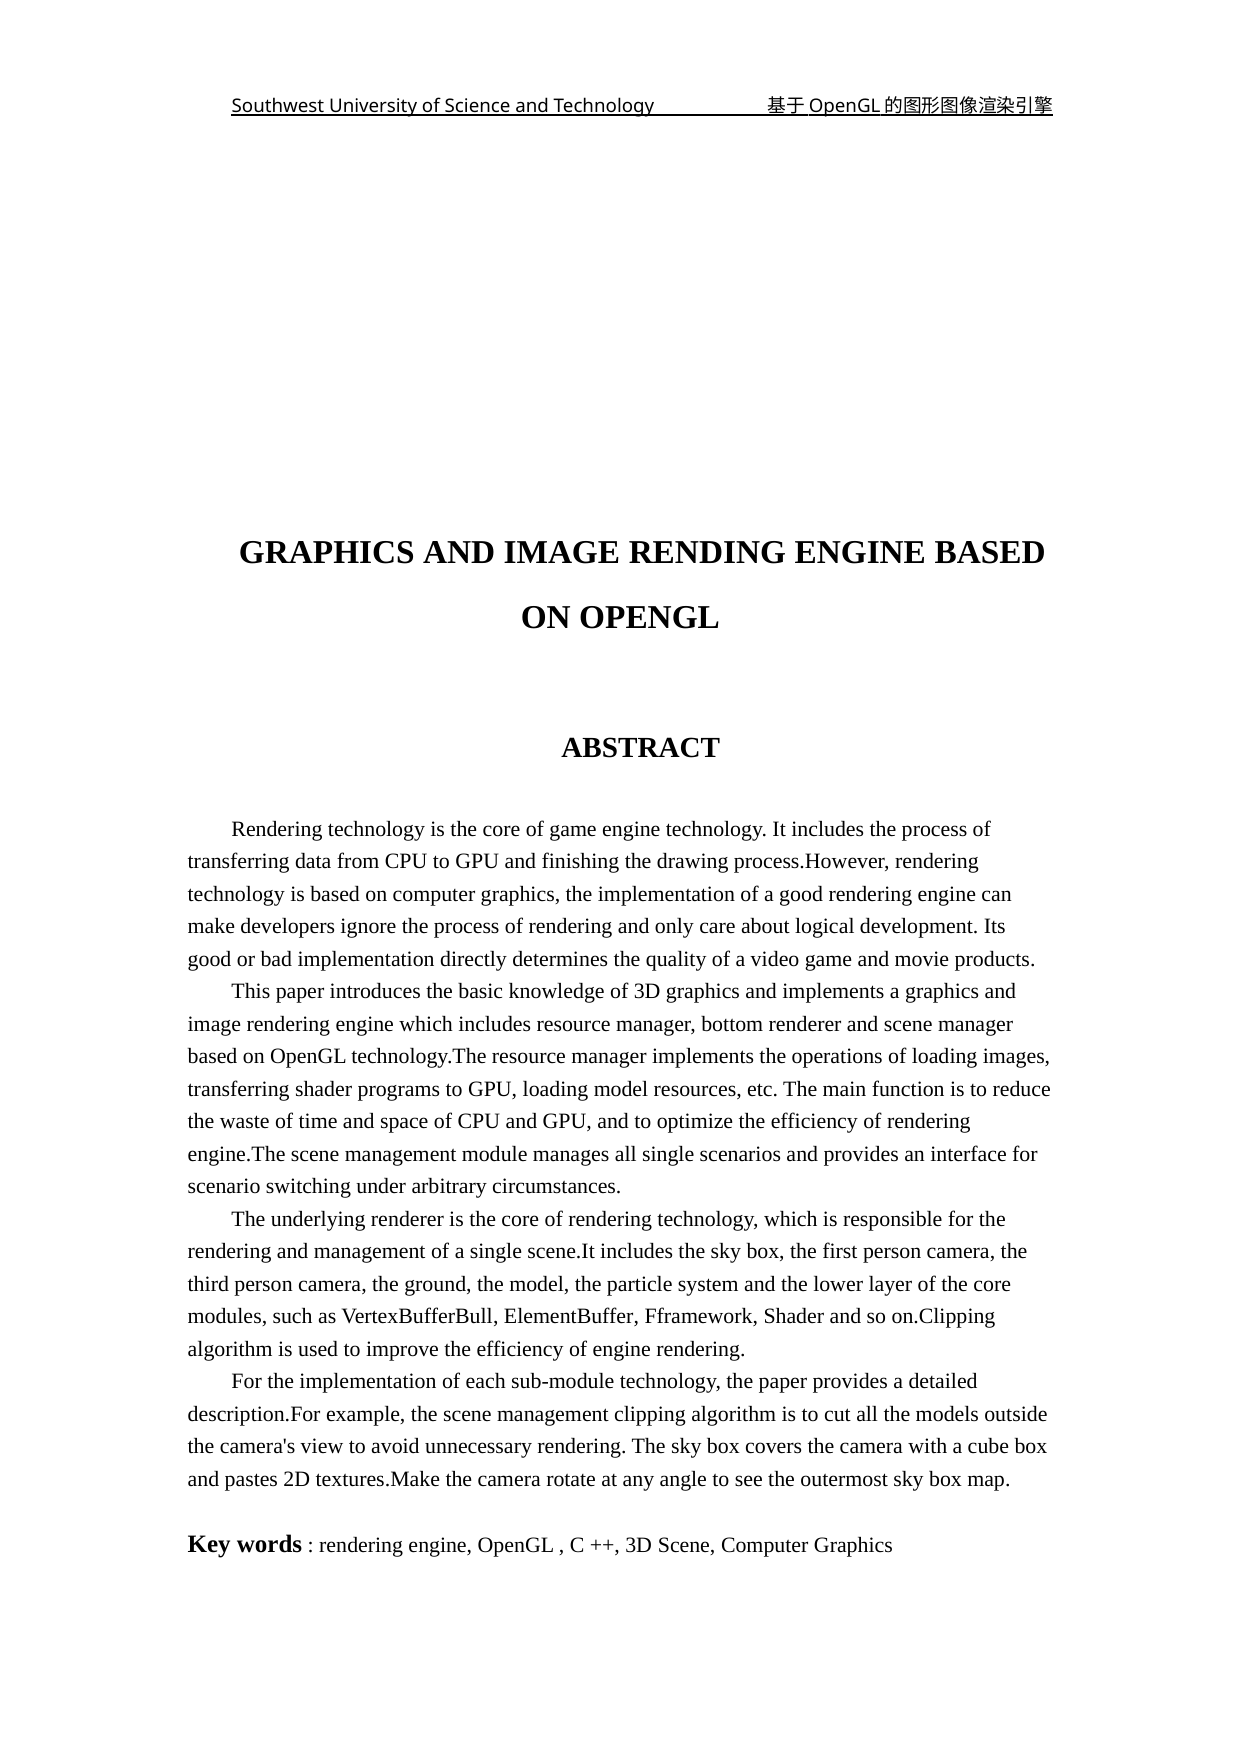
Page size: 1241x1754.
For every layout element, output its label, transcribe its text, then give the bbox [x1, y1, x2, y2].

text GRAPHICS AND IMAGE RENDING ENGINE BASED ON OPENGL [187, 519, 1053, 649]
text This paper introduces the basic knowledge of 3D graphics and implements a graphics and image rendering engine which includes resource manager, bottom renderer and scene manager based on OpenGL technology.The resource manager implements the operations of loading images, transferring shader programs to GPU, loading model resources, etc. The main function is to reduce the waste of time and space of CPU and GPU, and to optimize the efficiency of rendering engine.The scene management module manages all single scenarios and provides an interface for scenario switching under arbitrary circumstances. [187, 974, 1053, 1202]
text The underlying renderer is the core of rendering technology, which is responsible for the rendering and management of a single scene.It includes the sky box, the first person camera, the third person camera, the ground, the model, the particle system and the lower layer of the core modules, such as VertexBufferBull, ElementBuffer, Fframework, Shader and so on.Clipping algorithm is used to improve the efficiency of engine rendering. [187, 1202, 1053, 1364]
text For the implementation of each sub-module technology, the paper provides a detailed description.For example, the scene management clipping algorithm is to cut all the models outside the camera's view to avoid unnecessary rendering. The sky box covers the camera with a cube box and pastes 2D textures.Make the camera rotate at any angle to see the outermost sky box map. [187, 1364, 1053, 1494]
text ABSTRACT [187, 714, 1050, 779]
text Key words : rendering engine, OpenGL , C ++, 3D Scene, Computer Graphics [187, 1527, 1053, 1559]
text Rendering technology is the core of game engine technology. It includes the process of transferring data from CPU to GPU and finishing the drawing process.However, rendering technology is based on computer graphics, the implementation of a good rendering engine can make developers ignore the process of rendering and only care about logical development. Its good or bad implementation directly determines the quality of a video game and movie products. [187, 812, 1053, 974]
